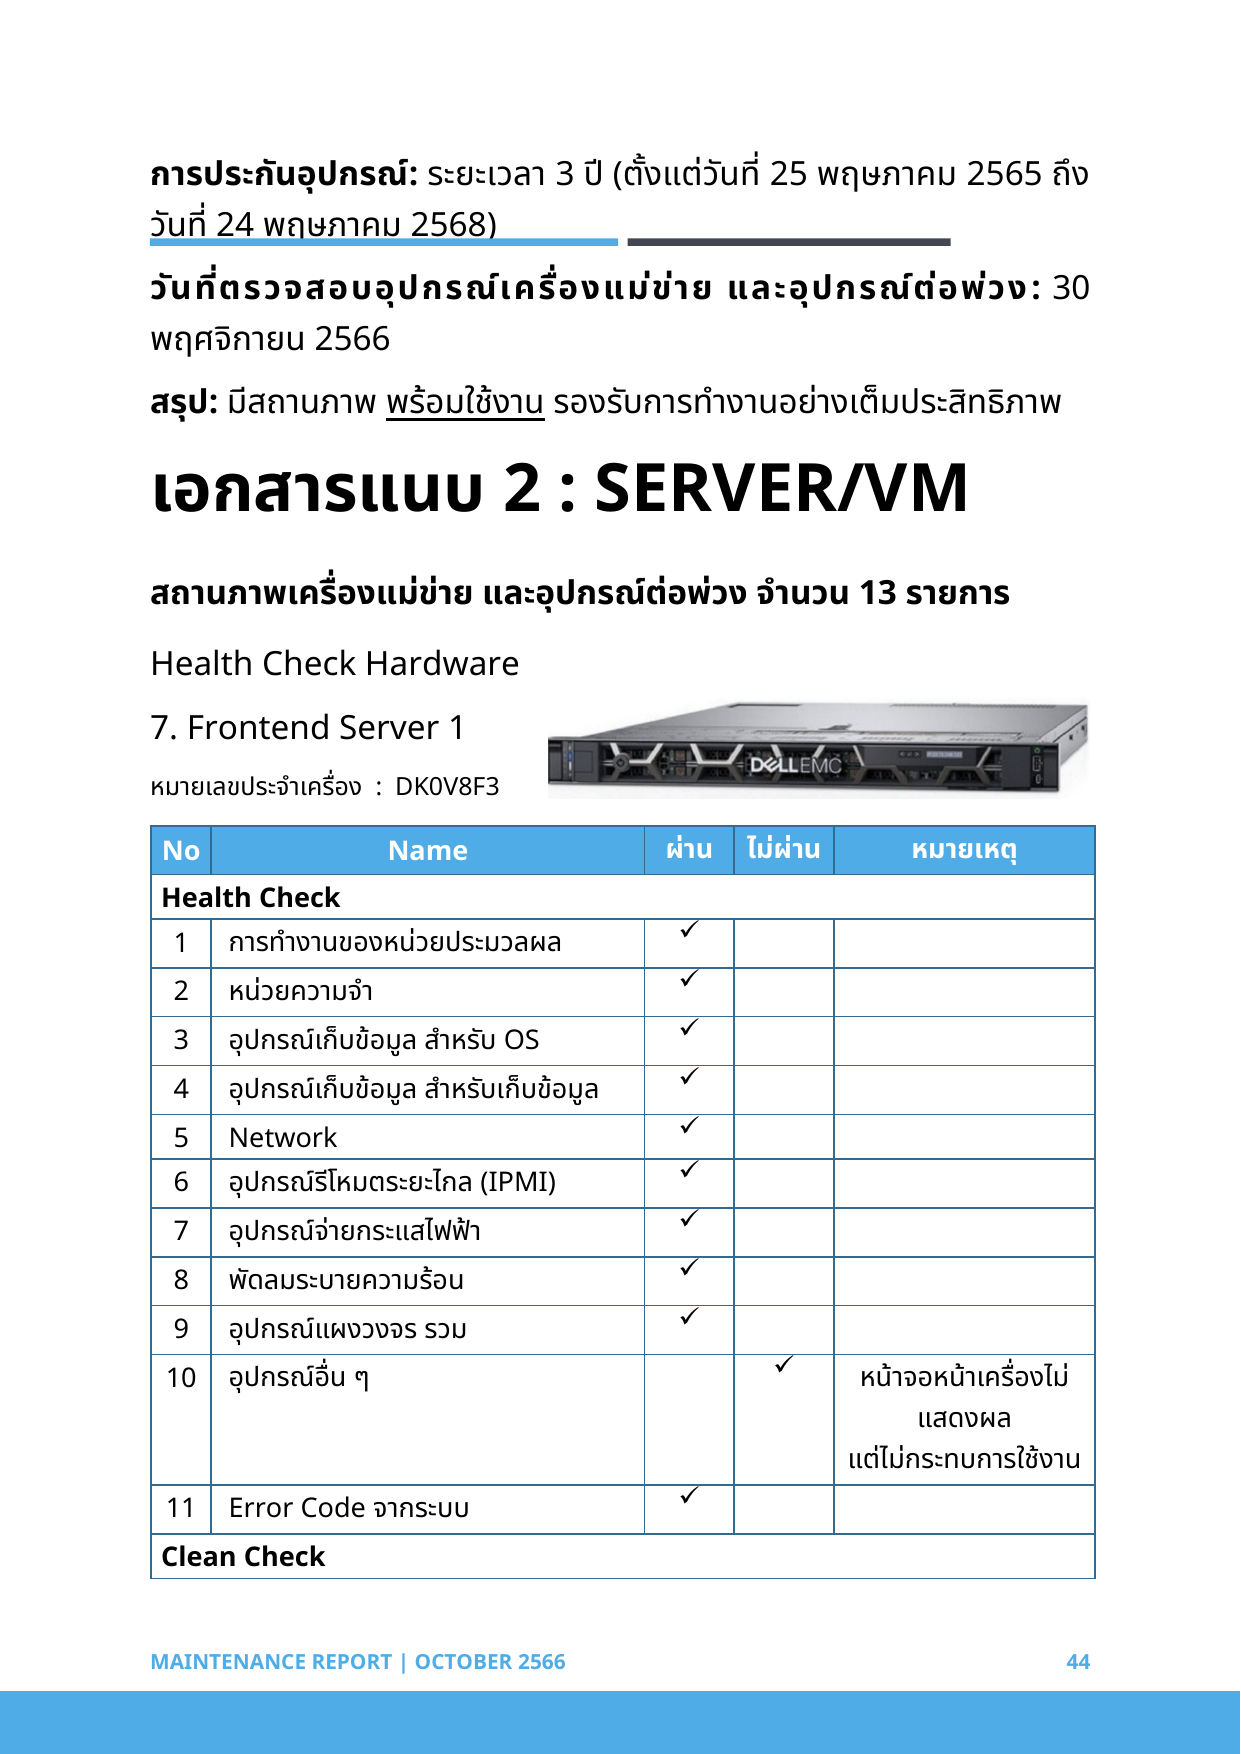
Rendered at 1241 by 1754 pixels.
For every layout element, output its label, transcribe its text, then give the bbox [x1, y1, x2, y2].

table_header ผ่าน [645, 827, 733, 874]
table_cell 5 [152, 1115, 210, 1158]
table_cell 3 [152, 1017, 210, 1065]
table_cell [735, 1306, 833, 1353]
table_cell [835, 1486, 1094, 1533]
table_cell [735, 920, 833, 967]
table_cell 4 [152, 1066, 210, 1113]
table_cell [835, 1306, 1094, 1353]
table_cell [645, 1066, 733, 1113]
picture [548, 695, 1091, 799]
table_cell 11 [152, 1486, 210, 1533]
table_cell [835, 1209, 1094, 1256]
table_cell [735, 1355, 833, 1484]
table_cell อุปกรณ์เก็บข้อมูล สำหรับ OS [212, 1017, 644, 1065]
table_header Name [212, 827, 644, 874]
subtitle สถานภาพเครื่องแม่ข่าย และอุปกรณ์ต่อพ่วง จำนวน 13 รายการ [150, 569, 1090, 619]
table_cell [835, 1258, 1094, 1305]
table_cell Clean Check [152, 1535, 1094, 1578]
table_cell [735, 1209, 833, 1256]
table_cell 2 [152, 969, 210, 1016]
subtitle เอกสารแนบ 2 : SERVER/VM [150, 441, 1090, 541]
table_cell 10 [152, 1355, 210, 1484]
table_cell หน้าจอหน้าเครื่องไม่แสดงผล แต่ไม่กระทบการใช้งาน [835, 1355, 1094, 1484]
table_cell [735, 1160, 833, 1207]
table_cell 1 [152, 920, 210, 967]
table_cell อุปกรณ์จ่ายกระแสไฟฟ้า [212, 1209, 644, 1256]
table_cell การทำงานของหน่วยประมวลผล [212, 920, 644, 967]
table_cell [735, 969, 833, 1016]
table_cell Health Check [152, 875, 1094, 918]
table_header No [152, 827, 210, 874]
table_cell [645, 1355, 733, 1484]
table_cell [835, 1066, 1094, 1113]
text หมายเลขประจำเครื่อง : DK0V8F3 [150, 769, 1090, 807]
table_cell อุปกรณ์รีโหมตระยะไกล (IPMI) [212, 1160, 644, 1207]
table_header ไม่ผ่าน [735, 827, 833, 874]
table_cell [645, 1017, 733, 1065]
text สรุป: มีสถานภาพ พร้อมใช้งาน รองรับการทำงานอย่างเต็มประสิทธิภาพ [150, 377, 1090, 428]
table_cell [735, 1486, 833, 1533]
table_cell [645, 1115, 733, 1158]
table_cell [645, 1160, 733, 1207]
table_cell [835, 1115, 1094, 1158]
table_cell [735, 1066, 833, 1113]
text 7. Frontend Server 1 [150, 704, 548, 749]
table_cell Network [212, 1115, 644, 1158]
table_cell Error Code จากระบบ [212, 1486, 644, 1533]
table_cell หน่วยความจำ [212, 969, 644, 1016]
table_cell [645, 1258, 733, 1305]
table_cell [735, 1017, 833, 1065]
table_cell [645, 1486, 733, 1533]
table_cell 8 [152, 1258, 210, 1305]
table_cell อุปกรณ์แผงวงจร รวม [212, 1306, 644, 1353]
table_cell [835, 1160, 1094, 1207]
text Health Check Hardware [150, 639, 1090, 685]
table_cell [735, 1115, 833, 1158]
table_cell อุปกรณ์อื่น ๆ [212, 1355, 644, 1484]
table_cell อุปกรณ์เก็บข้อมูล สำหรับเก็บข้อมูล [212, 1066, 644, 1113]
table_cell [645, 920, 733, 967]
table_cell [835, 969, 1094, 1016]
table_header หมายเหตุ [835, 827, 1094, 874]
table_cell 7 [152, 1209, 210, 1256]
table_cell [645, 969, 733, 1016]
table_cell [645, 1306, 733, 1353]
table_cell [735, 1258, 833, 1305]
table_cell [835, 920, 1094, 967]
text วันที่ตรวจสอบอุปกรณ์เครื่องแม่ข่าย และอุปกรณ์ต่อพ่วง: 30 พฤศจิกายน 2566 [150, 264, 1090, 365]
table_cell [835, 1017, 1094, 1065]
table_cell 6 [152, 1160, 210, 1207]
table_cell พัดลมระบายความร้อน [212, 1258, 644, 1305]
table_cell 9 [152, 1306, 210, 1353]
text การประกันอุปกรณ์: ระยะเวลา 3 ปี (ตั้งแต่วันที่ 25 พฤษภาคม 2565 ถึงวันที่ 24 พฤษภาคม 2568) [150, 150, 1090, 251]
table_cell [645, 1209, 733, 1256]
